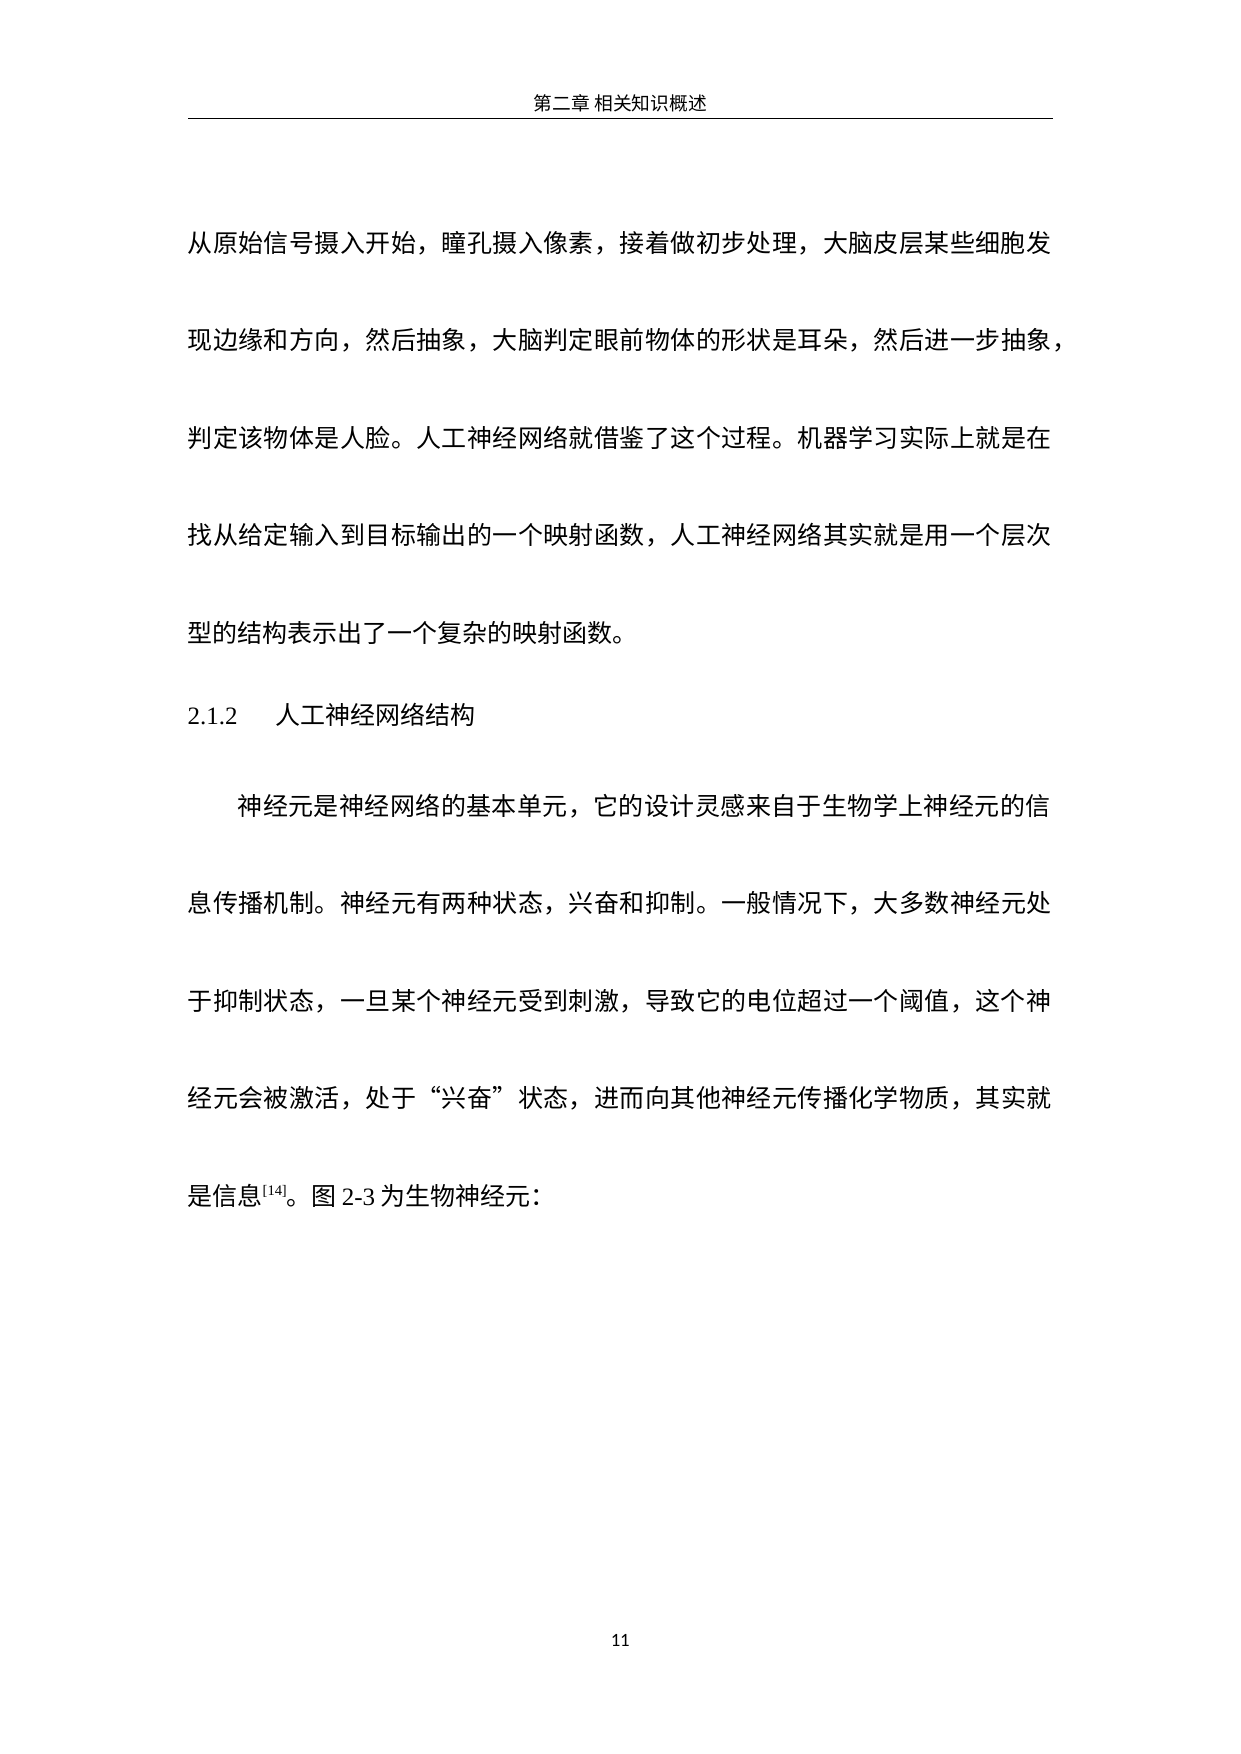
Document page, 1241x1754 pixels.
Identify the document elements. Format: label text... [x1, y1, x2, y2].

text 从原始信号摄入开始，瞳孔摄入像素，接着做初步处理，大脑皮层某些细胞发现边缘和方向，然后抽象，大脑判定眼前物体的形状是耳朵，然后进一步抽象，判定该物体是人脸。人工神经网络就借鉴了这个过程。机器学习实际上就是在找从给定输入到目标输出的一个映射函数，人工神经网络其实就是用一个层次型的结构表示出了一个复杂的映射函数。 [187, 209, 1053, 664]
list 人工神经网络结构 [187, 682, 1053, 747]
text 神经元是神经网络的基本单元，它的设计灵感来自于生物学上神经元的信息传播机制。神经元有两种状态，兴奋和抑制。一般情况下，大多数神经元处于抑制状态，一旦某个神经元受到刺激，导致它的电位超过一个阈值，这个神经元会被激活，处于“兴奋”状态，进而向其他神经元传播化学物质，其实就是信息[14]。图2-3为生物神经元： [187, 772, 1053, 1227]
